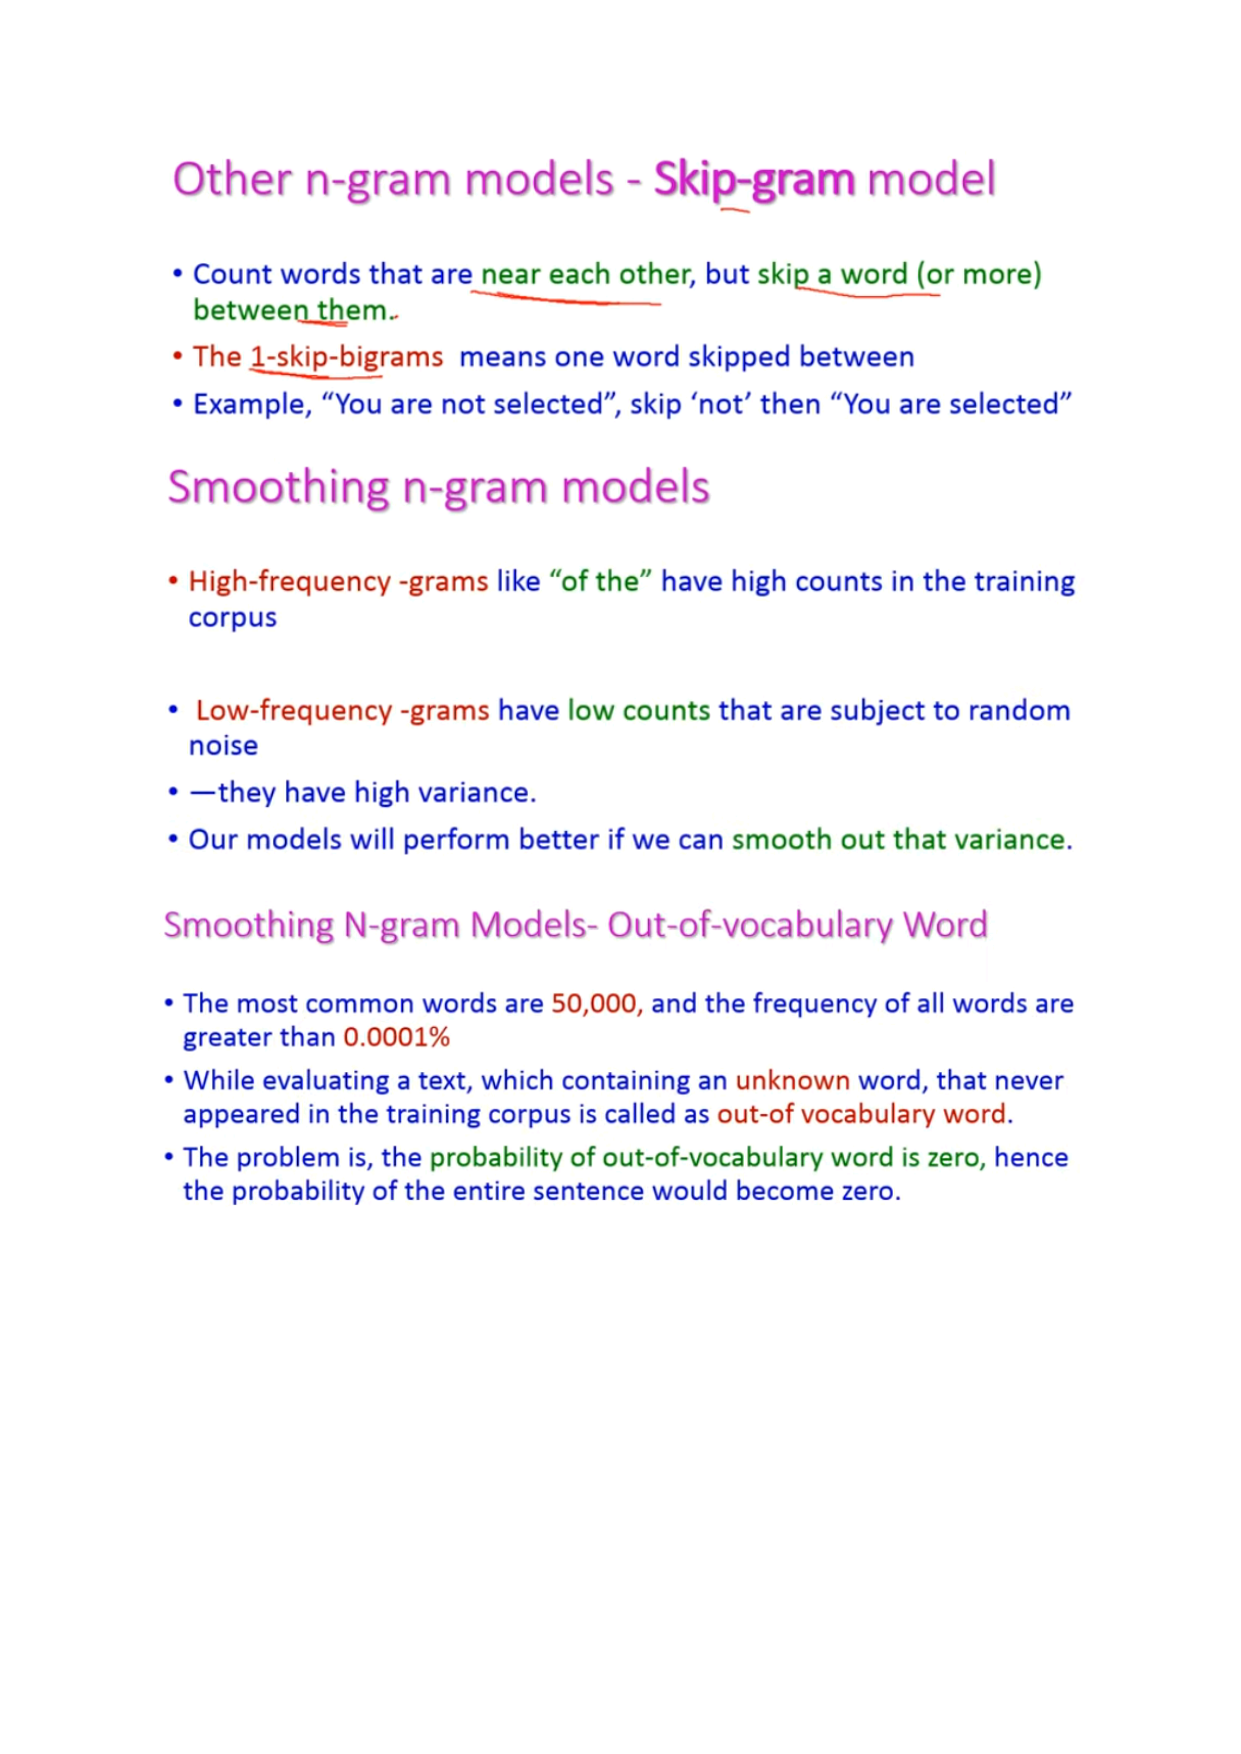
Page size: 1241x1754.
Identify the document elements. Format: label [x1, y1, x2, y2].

picture [150, 894, 1091, 1246]
picture [150, 457, 1091, 891]
picture [150, 150, 1091, 453]
